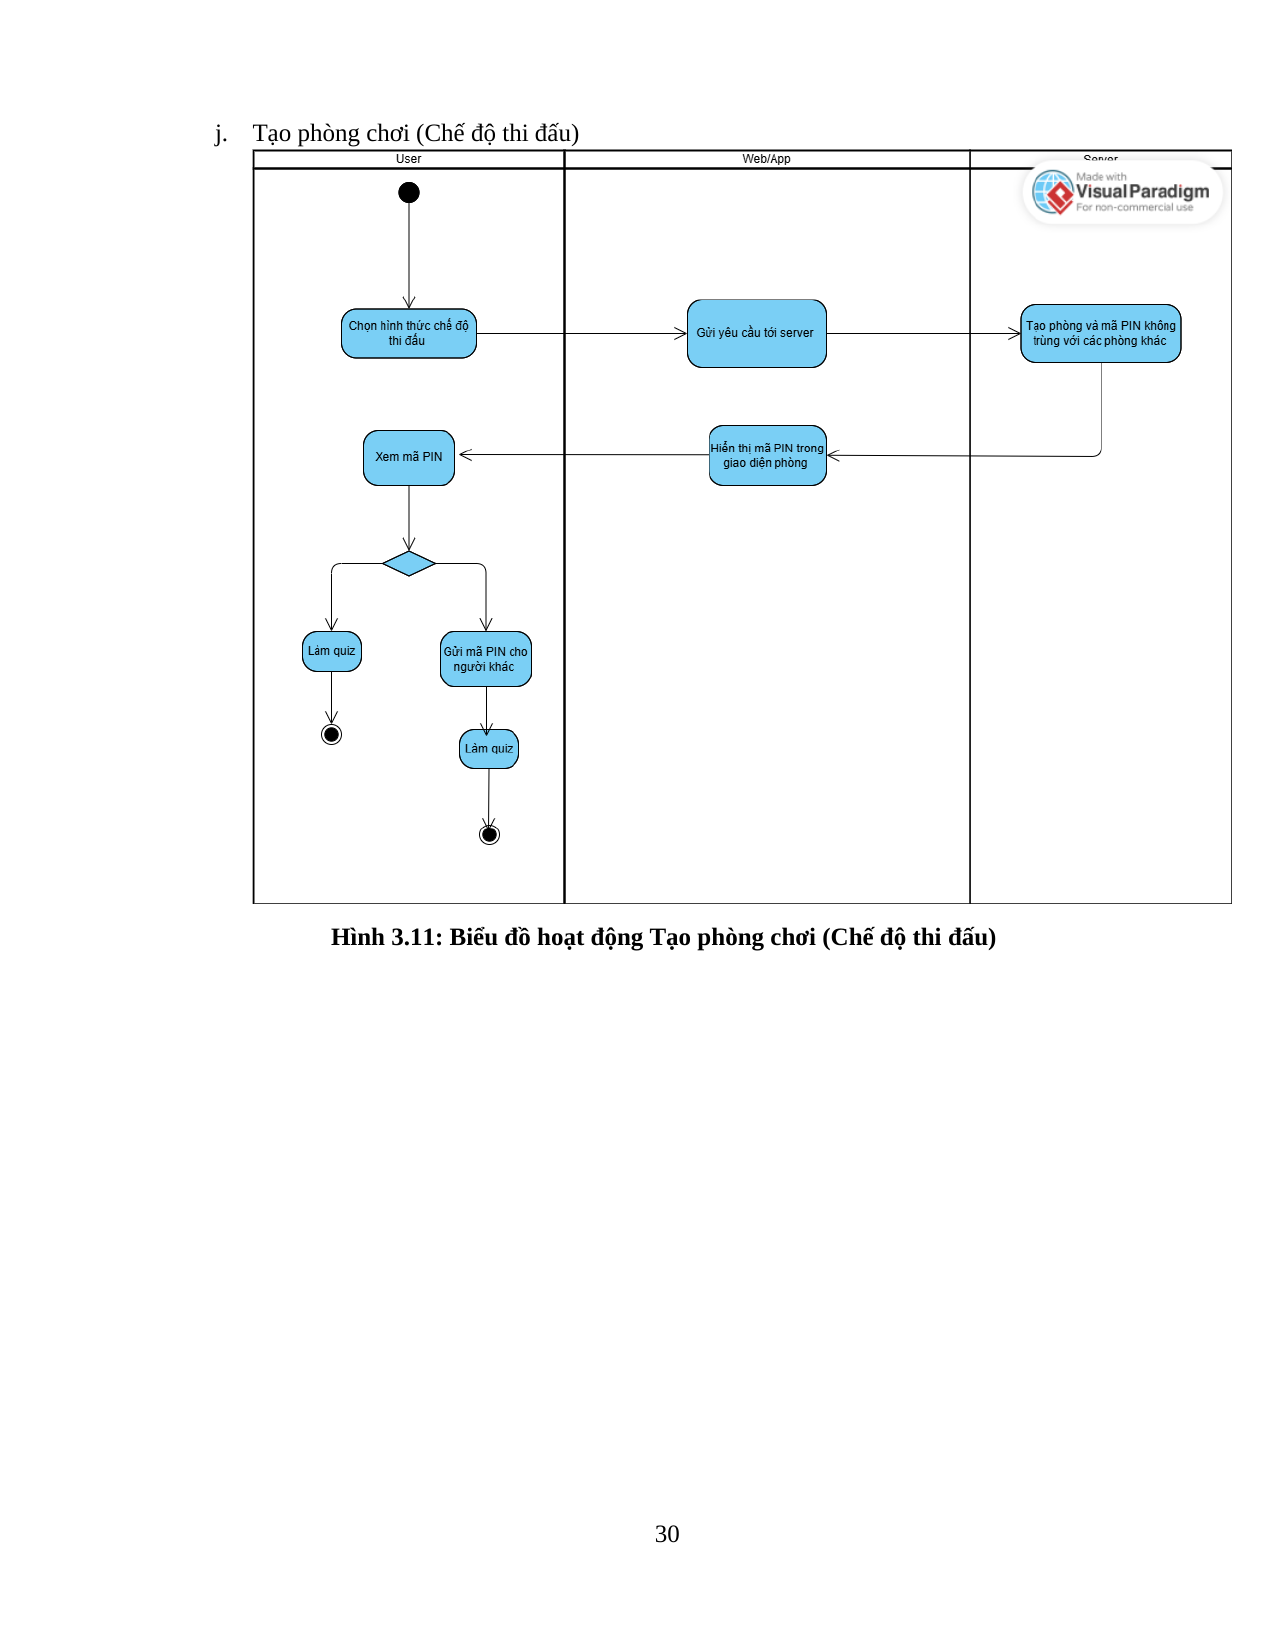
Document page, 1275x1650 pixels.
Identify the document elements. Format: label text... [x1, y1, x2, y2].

text Hình 3.11: Biểu đồ hoạt động Tạo phòng chơi (Chế độ thi đấu) [177, 922, 1157, 1037]
picture [252, 149, 1232, 904]
